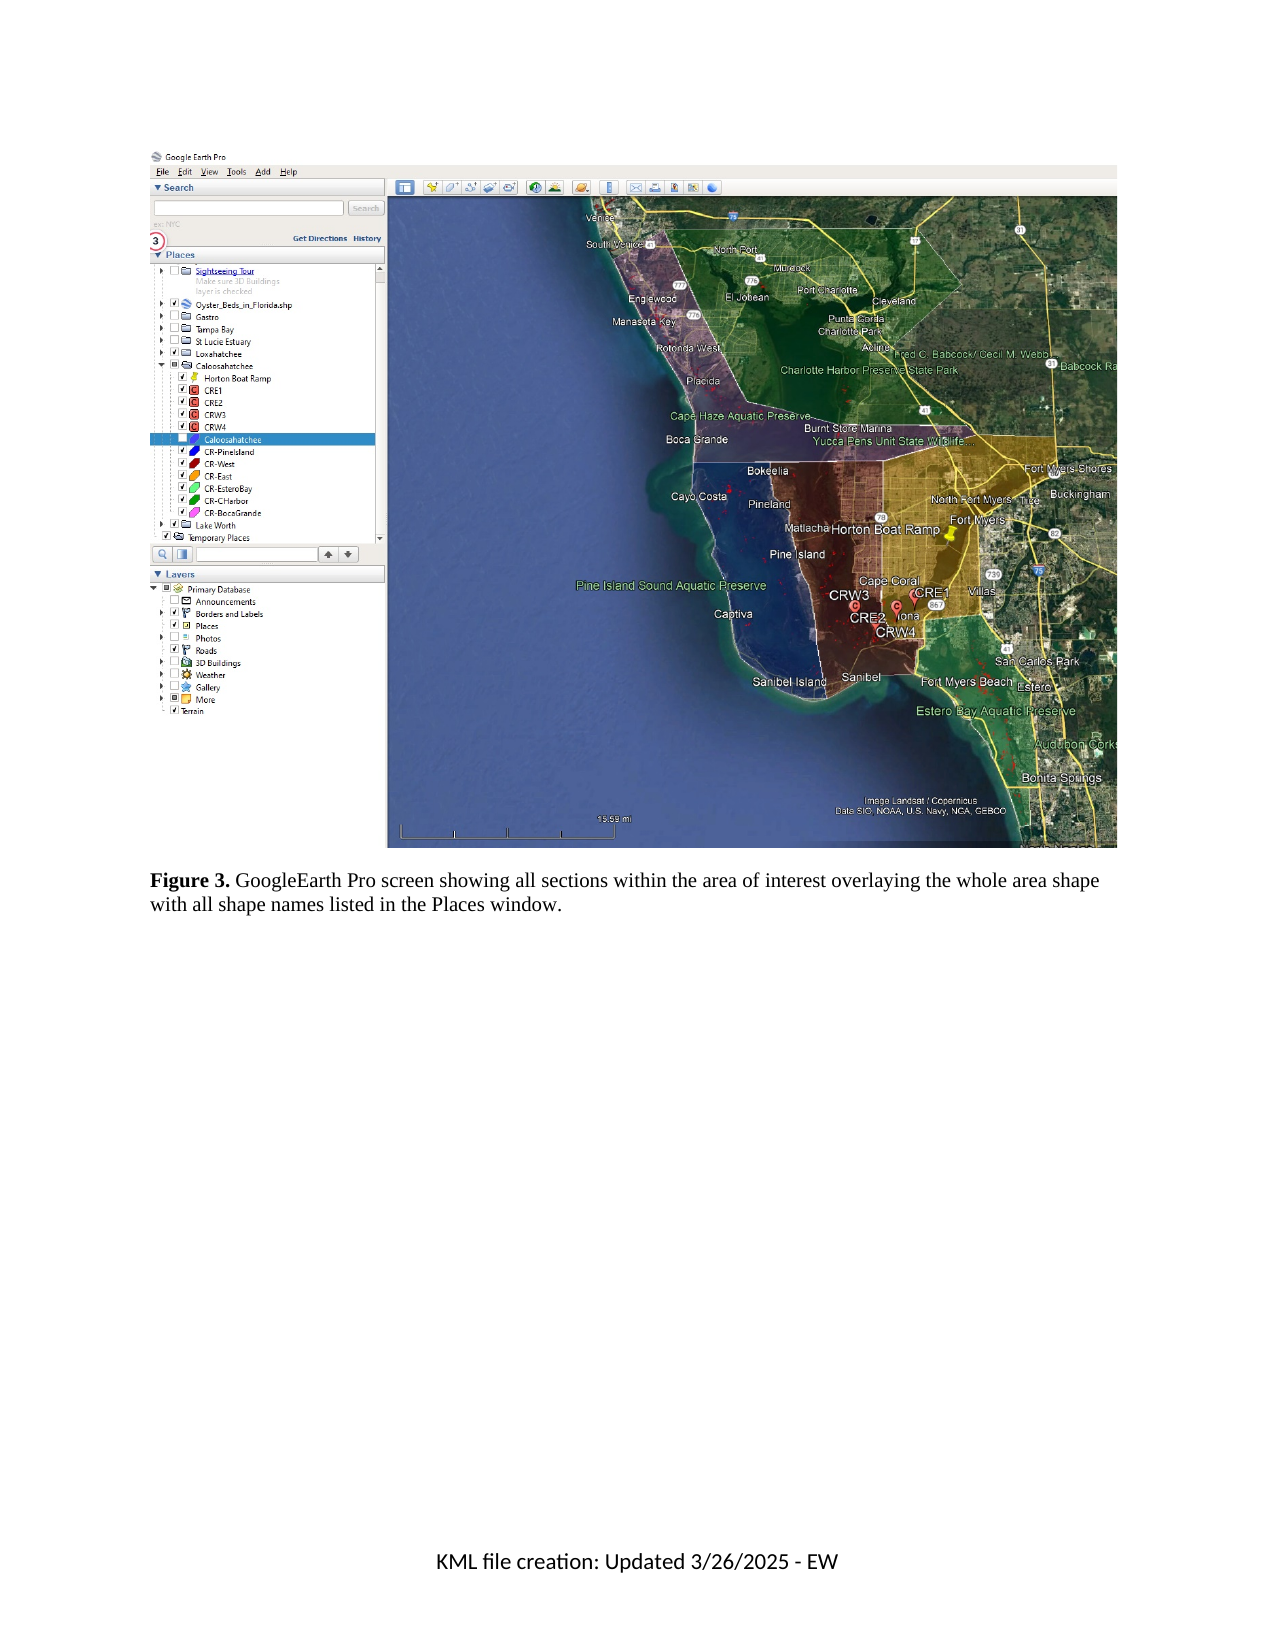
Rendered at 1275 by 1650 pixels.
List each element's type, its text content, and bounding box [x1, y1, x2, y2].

picture [150, 150, 1118, 848]
